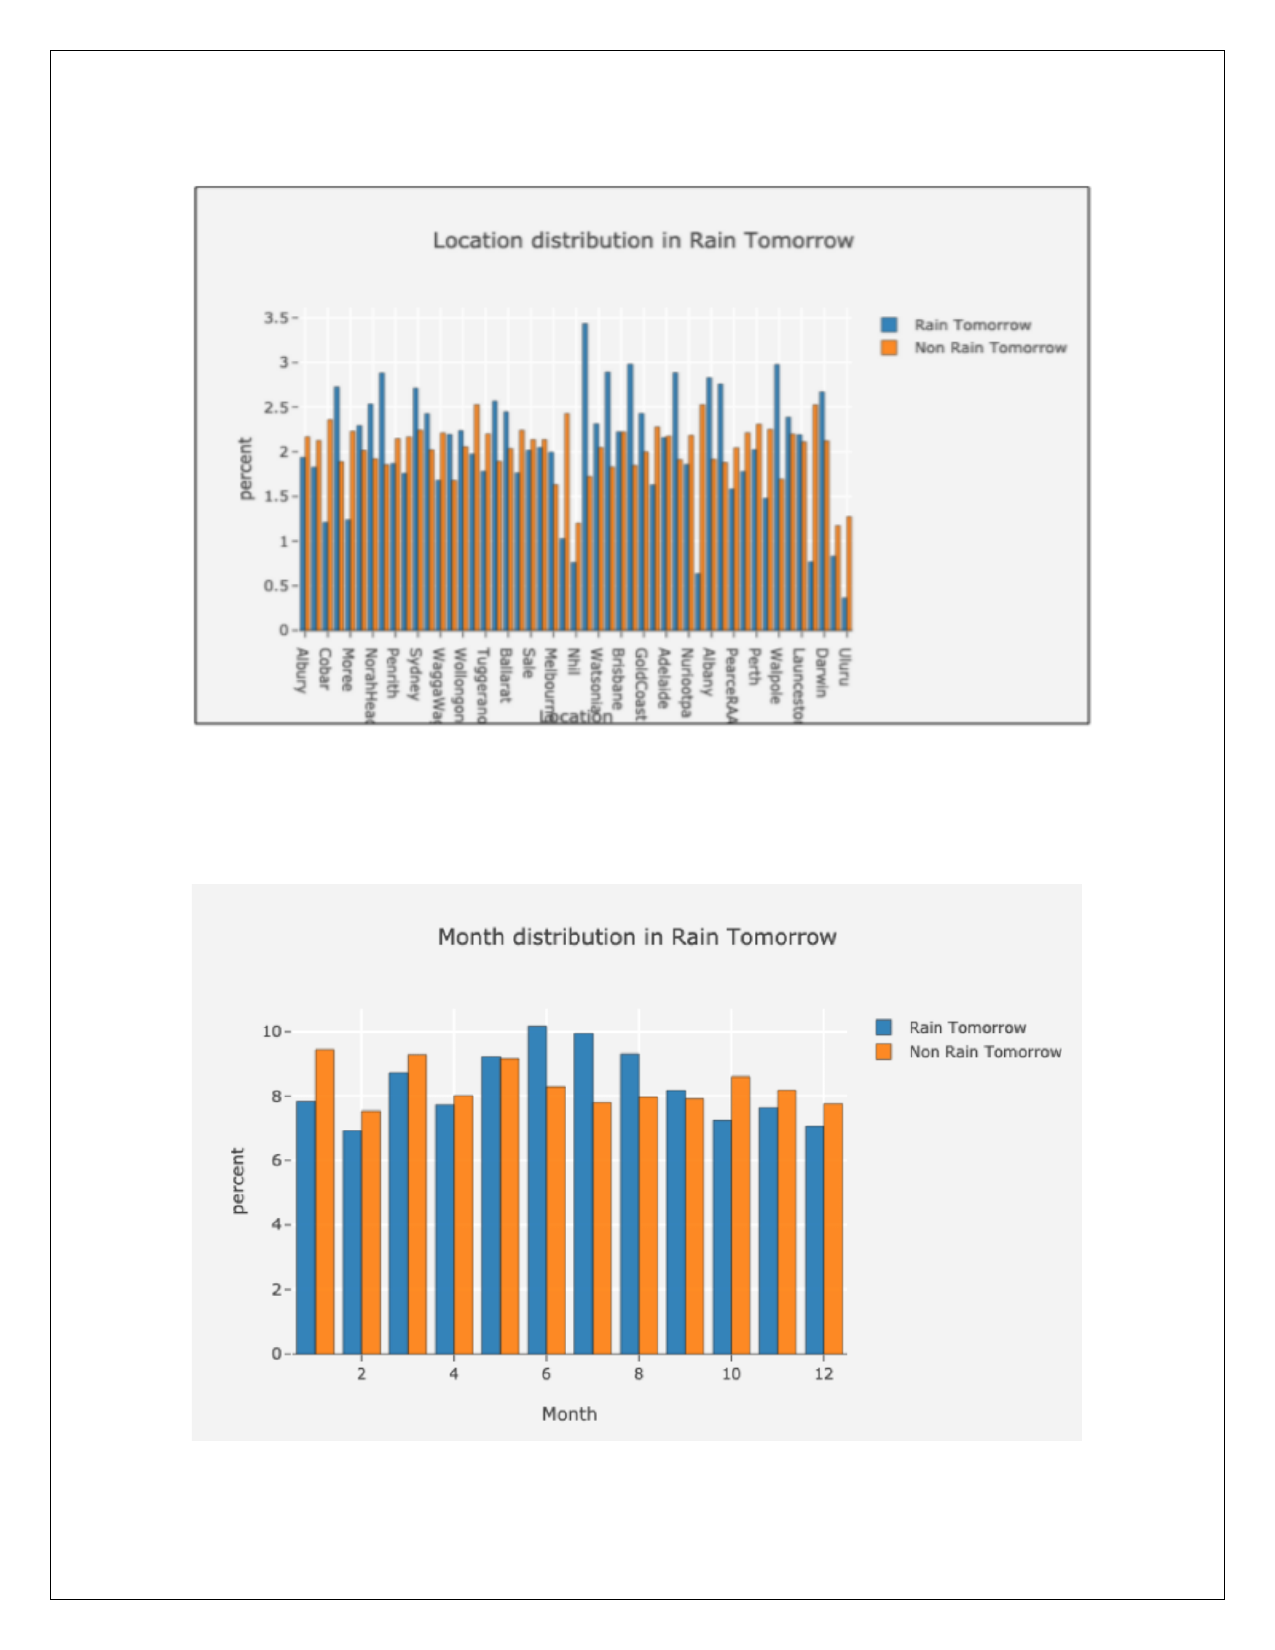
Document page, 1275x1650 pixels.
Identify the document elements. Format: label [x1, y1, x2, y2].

picture [191, 884, 1084, 1441]
picture [156, 150, 1119, 752]
